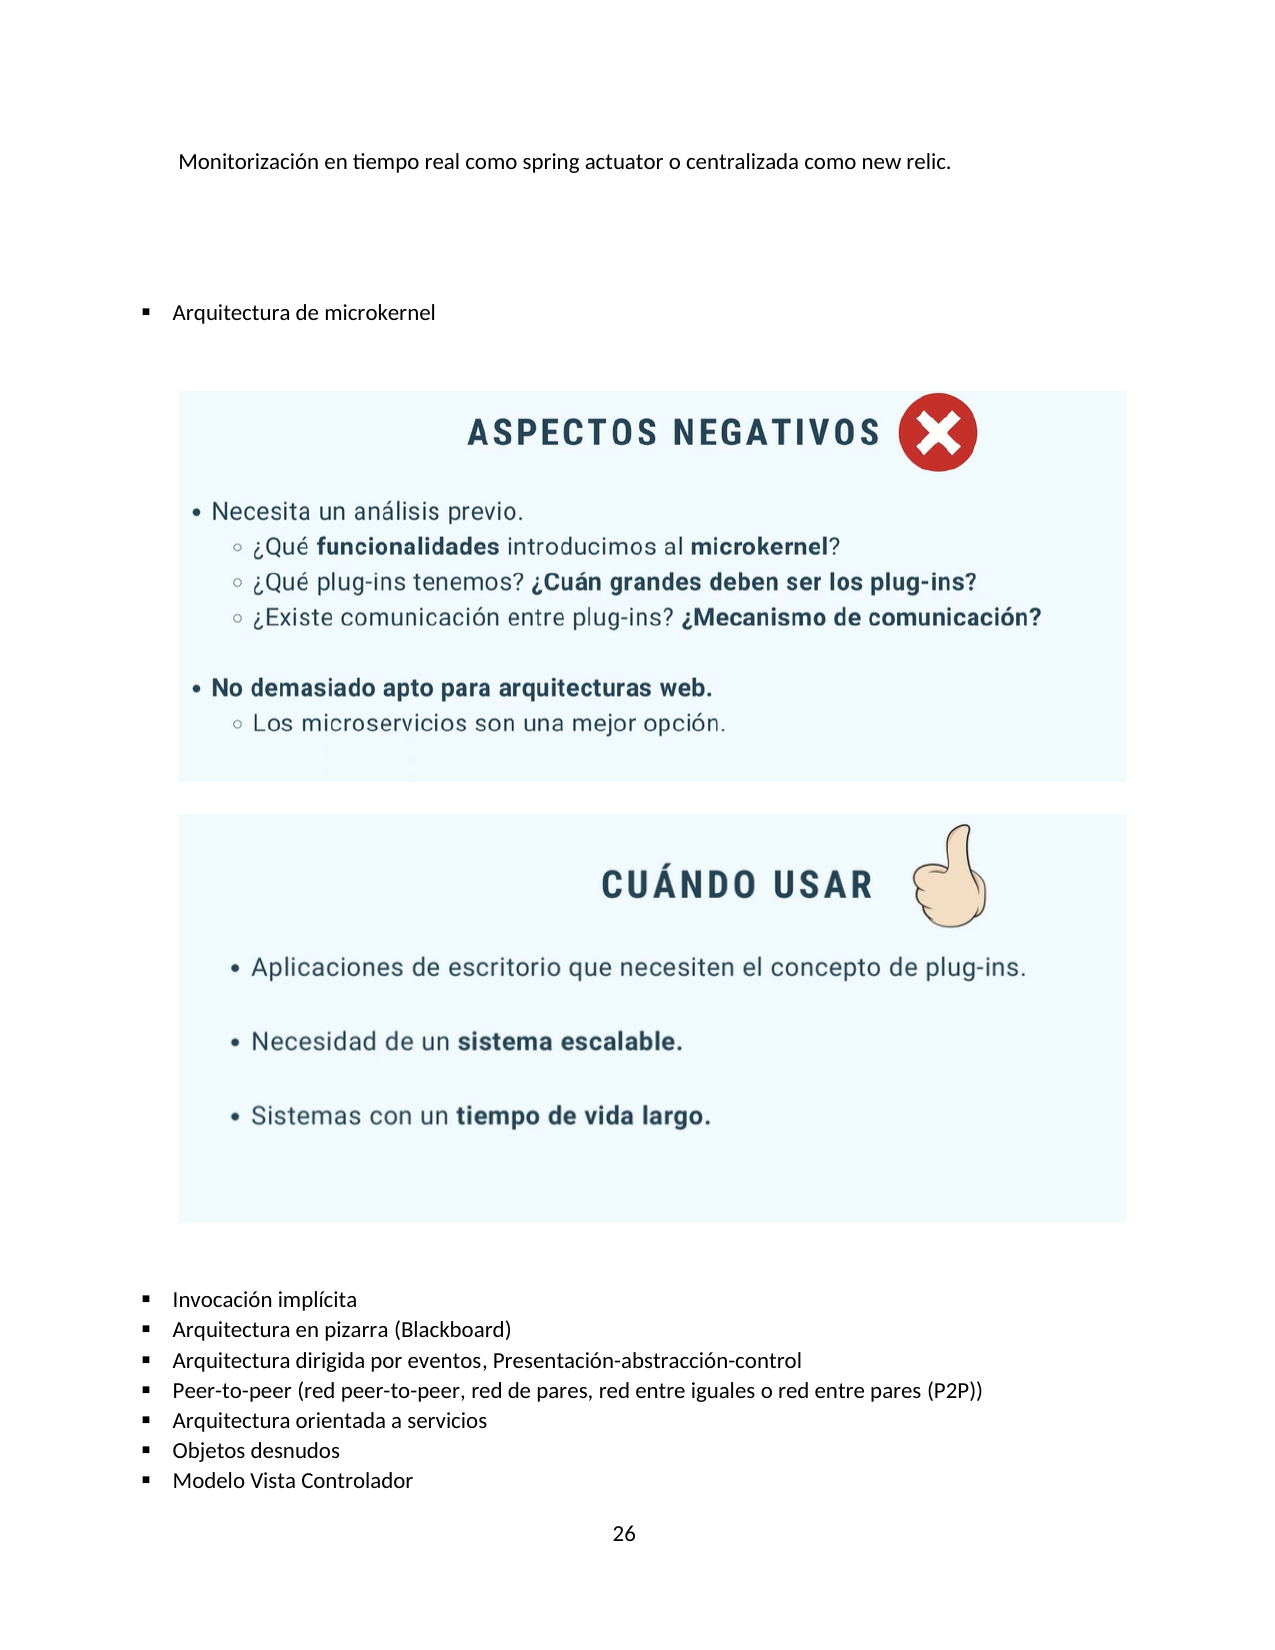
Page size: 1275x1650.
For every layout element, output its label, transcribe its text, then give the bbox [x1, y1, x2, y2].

picture [178, 391, 1127, 782]
list Arquitectura dirigida por eventos, Presentación-abstracción-control [141, 1346, 1098, 1374]
list Peer-to-peer (red peer-to-peer, red de pares, red entre iguales o red entre pares (P2P)) [141, 1376, 1098, 1404]
list Objetos desnudos [141, 1436, 1098, 1464]
list Monitorización en tiempo real como spring actuator o centralizada como new relic. [178, 147, 1098, 175]
list Modelo Vista Controlador [141, 1467, 1098, 1495]
picture [178, 814, 1127, 1223]
list Arquitectura en pizarra (Blackboard) [141, 1316, 1098, 1344]
list Arquitectura orientada a servicios [141, 1406, 1098, 1434]
list Invocación implícita [141, 1285, 1098, 1313]
list Arquitectura de microkernel [141, 298, 1098, 326]
